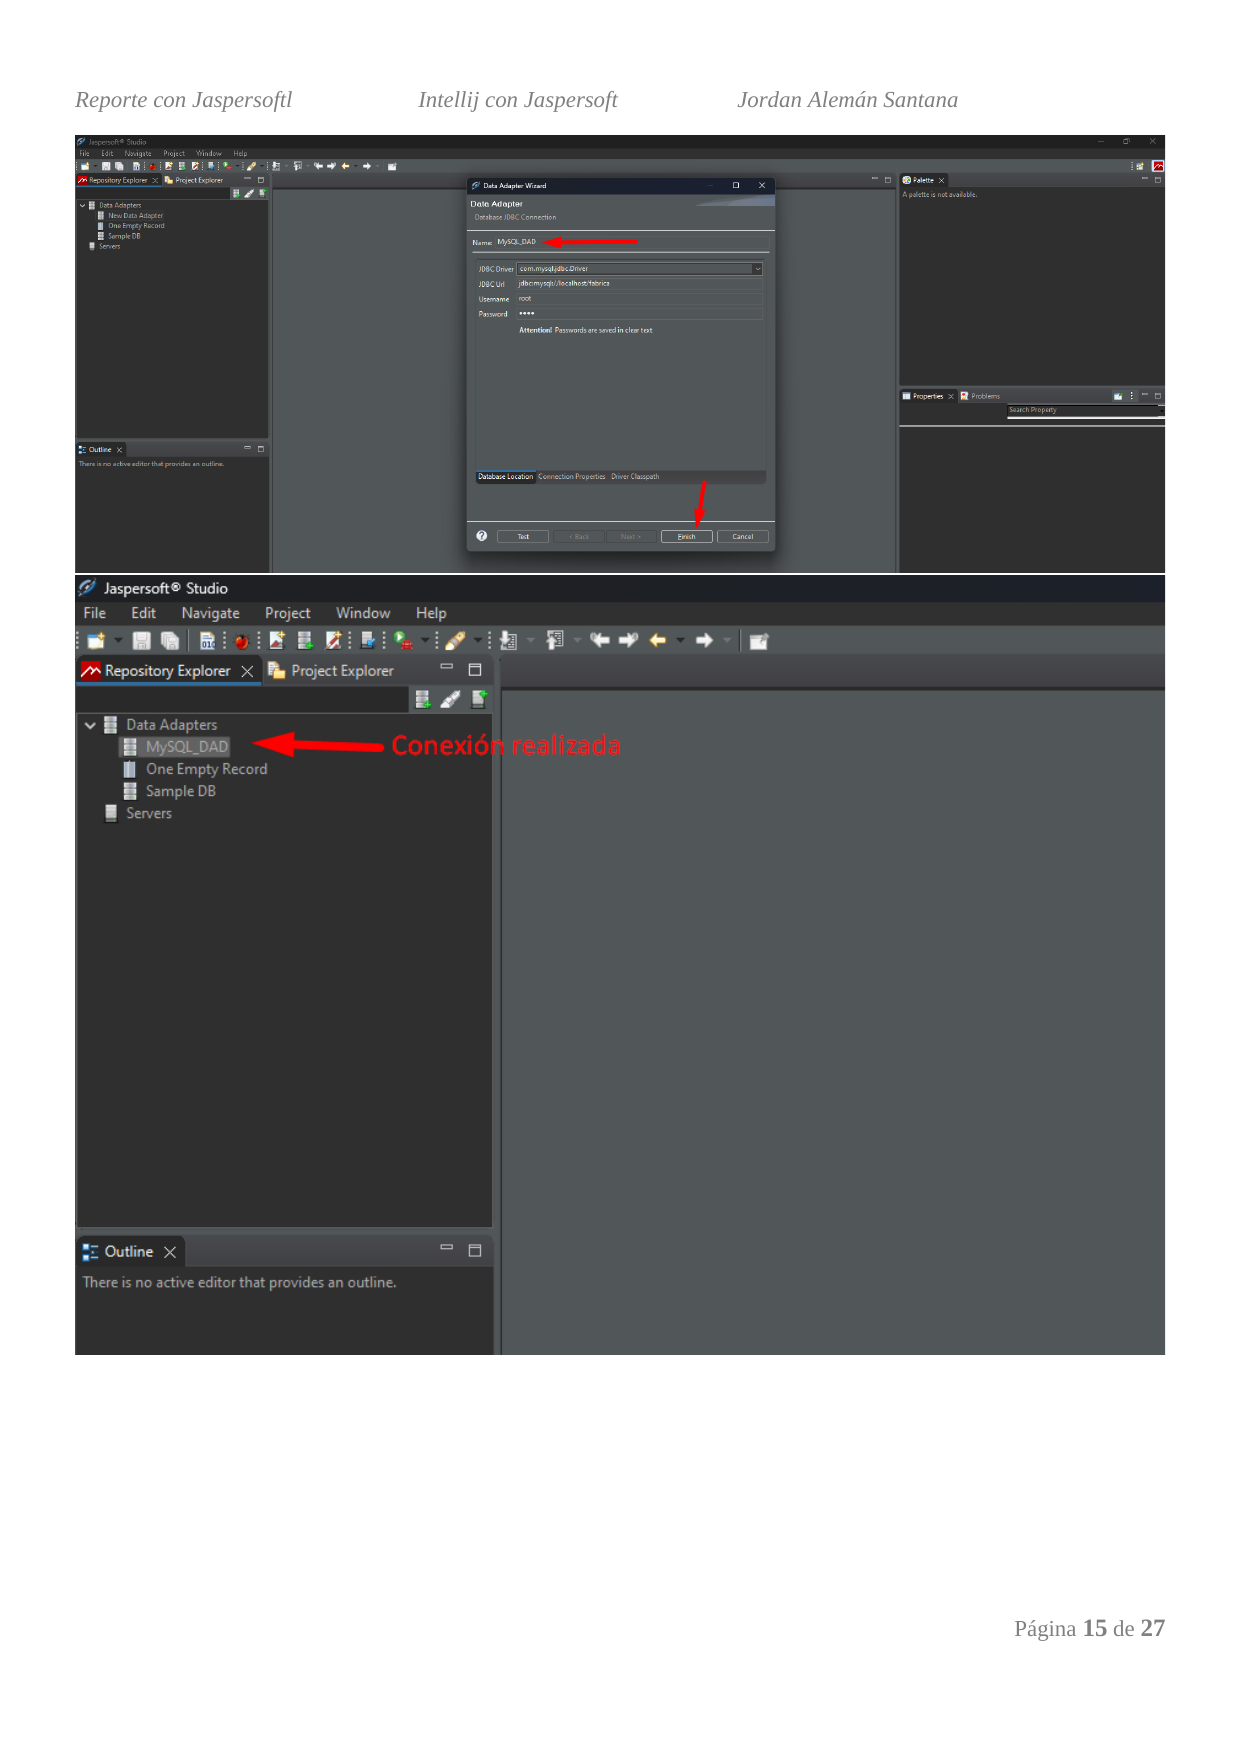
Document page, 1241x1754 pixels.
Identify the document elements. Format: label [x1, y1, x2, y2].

picture [75, 135, 1166, 573]
picture [75, 575, 1166, 1355]
